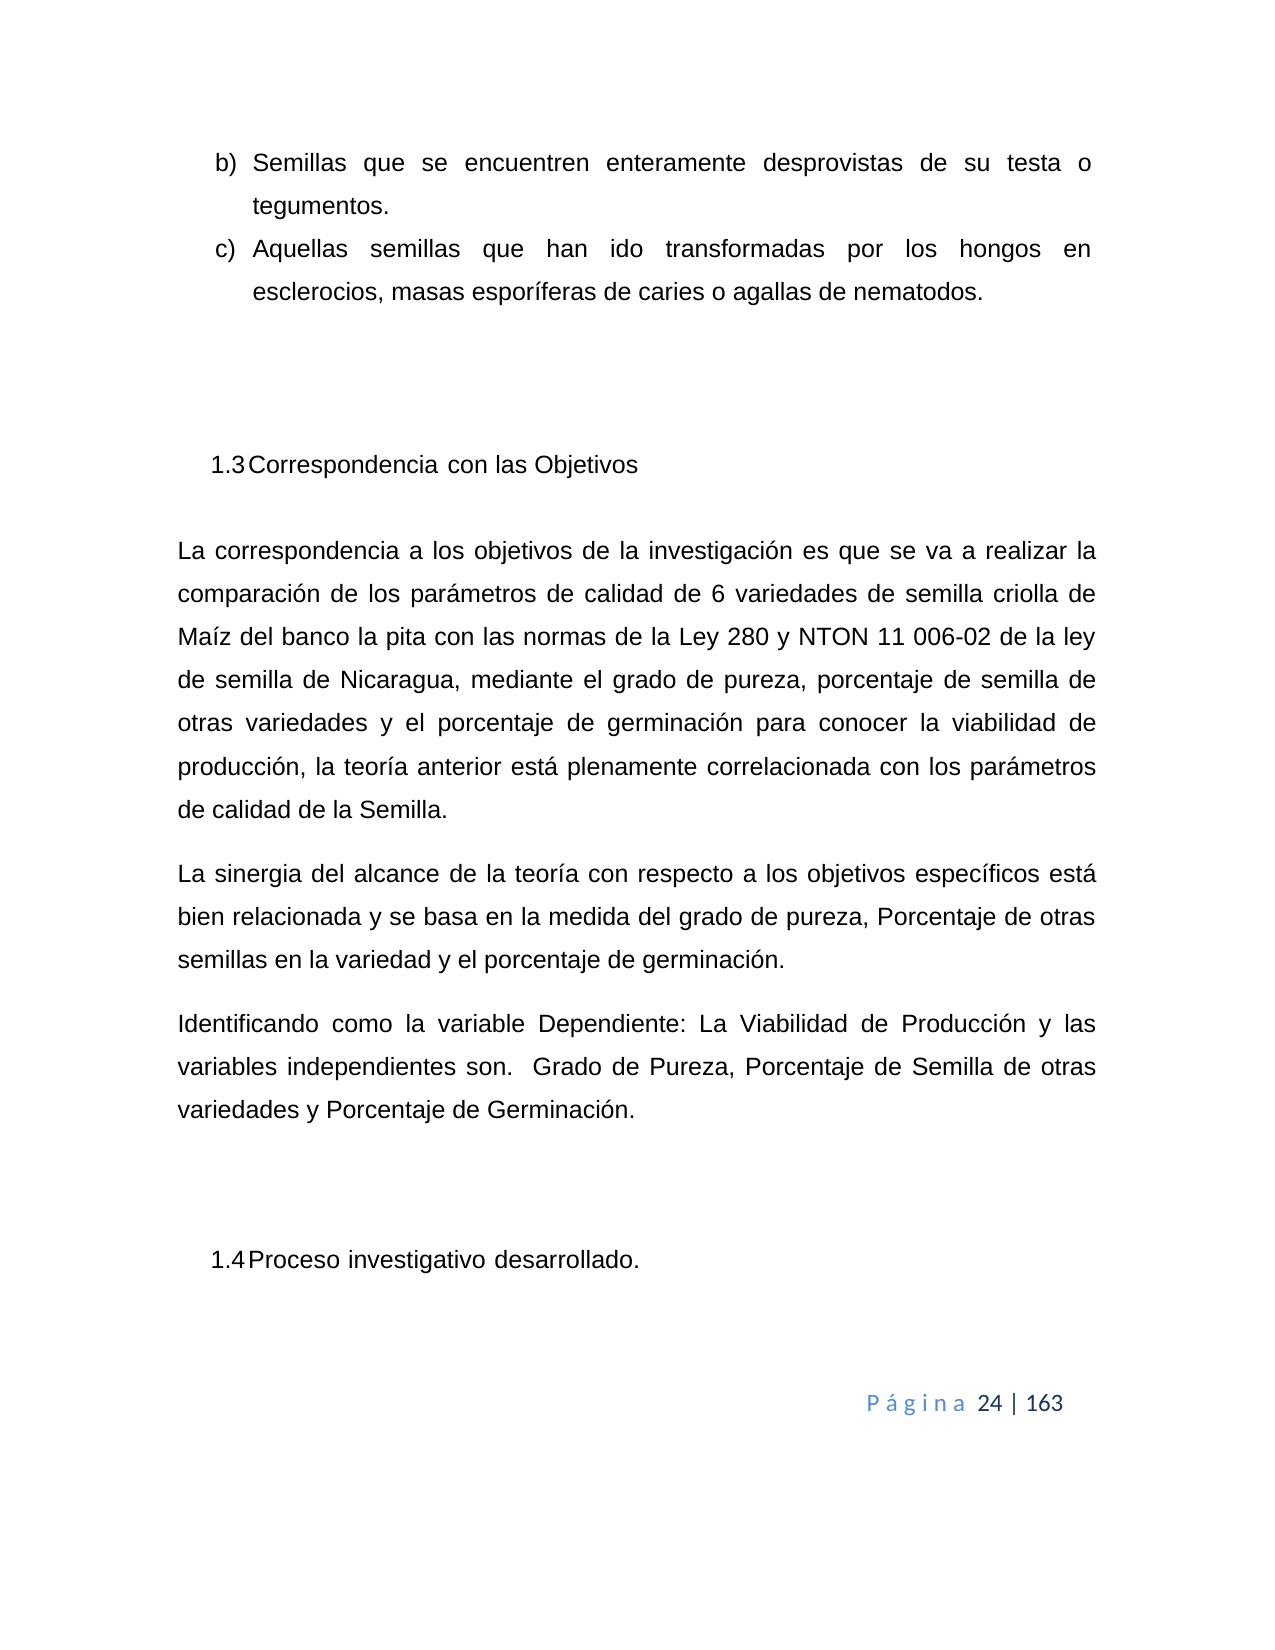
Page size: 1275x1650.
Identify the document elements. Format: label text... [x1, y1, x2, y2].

list Proceso investigativo desarrollado. [210, 1245, 1098, 1274]
text Identificando como la variable Dependiente: La Viabilidad de Producción y las variables independientes son. Grado de Pureza, Porcentaje de Semilla de otras variedades y Porcentaje de Germinación. [177, 1009, 1098, 1124]
text La correspondencia a los objetivos de la investigación es que se va a realizar la comparación de los parámetros de calidad de 6 variedades de semilla criolla de Maíz del banco la pita con las normas de la Ley 280 y NTON 11 006-02 de la ley de semilla de Nicaragua, mediante el grado de pureza, porcentaje de semilla de otras variedades y el porcentaje de germinación para conocer la viabilidad de producción, la teoría anterior está plenamente correlacionada con los parámetros de calidad de la Semilla. [177, 536, 1098, 823]
list Semillas que se encuentren enteramente desprovistas de su testa o tegumentos. [215, 148, 1093, 219]
list Correspondencia con las Objetivos [210, 450, 1098, 478]
list Aquellas semillas que han ido transformadas por los hongos en esclerocios, masas esporíferas de caries o agallas de nematodos. [215, 234, 1093, 306]
text La sinergia del alcance de la teoría con respecto a los objetivos específicos está bien relacionada y se basa en la medida del grado de pureza, Porcentaje de otras semillas en la variedad y el porcentaje de germinación. [177, 859, 1098, 974]
